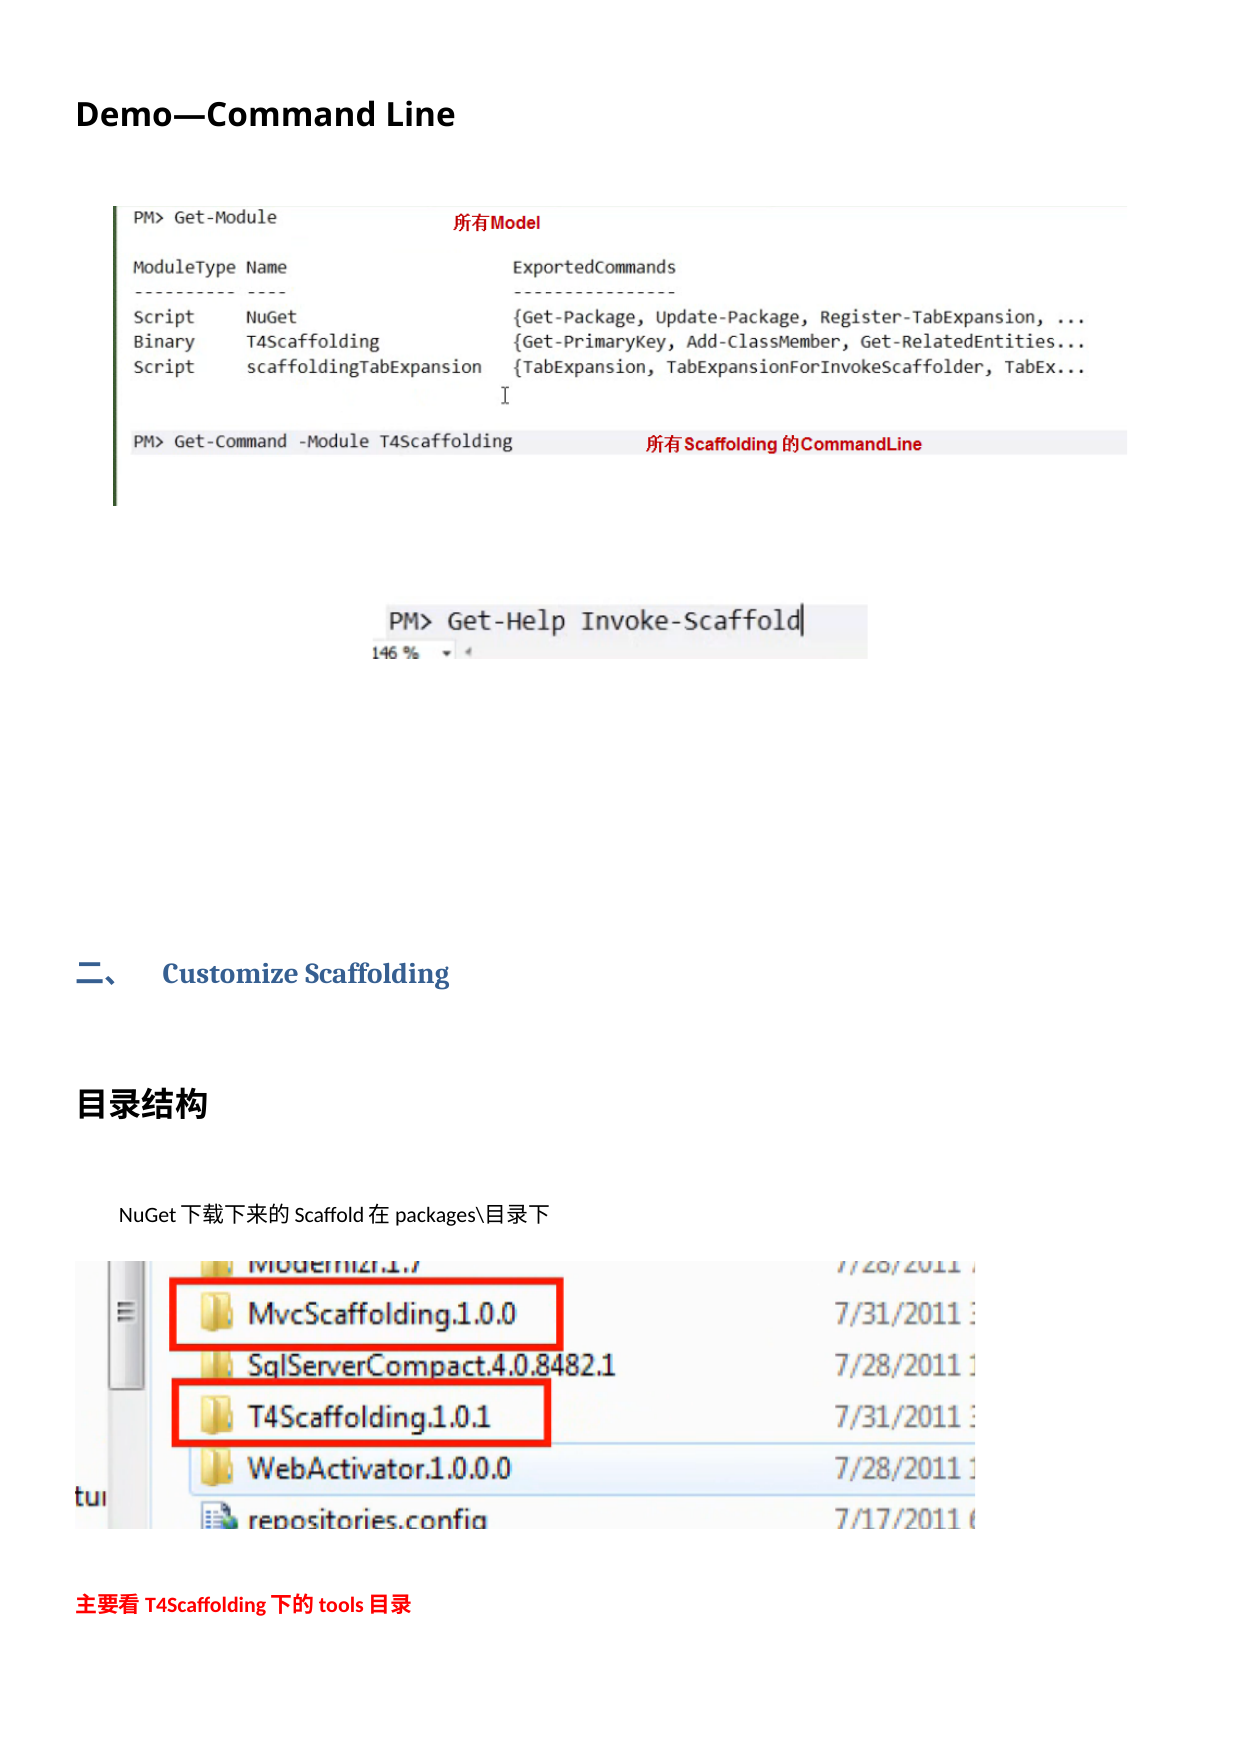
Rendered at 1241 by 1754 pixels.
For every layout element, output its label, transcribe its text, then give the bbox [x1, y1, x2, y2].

text NuGet下载下来的Scaffold在packages\目录下 [75, 1196, 1165, 1229]
text 主要看T4Scaffolding下的tools目录 [75, 1586, 1165, 1619]
picture [372, 596, 868, 659]
subtitle Customize Scaffolding [75, 938, 1165, 1003]
picture [113, 206, 1128, 506]
picture [75, 1261, 976, 1529]
subtitle 目录结构 [75, 1069, 1165, 1134]
subtitle Demo—Command Line [75, 81, 1165, 146]
